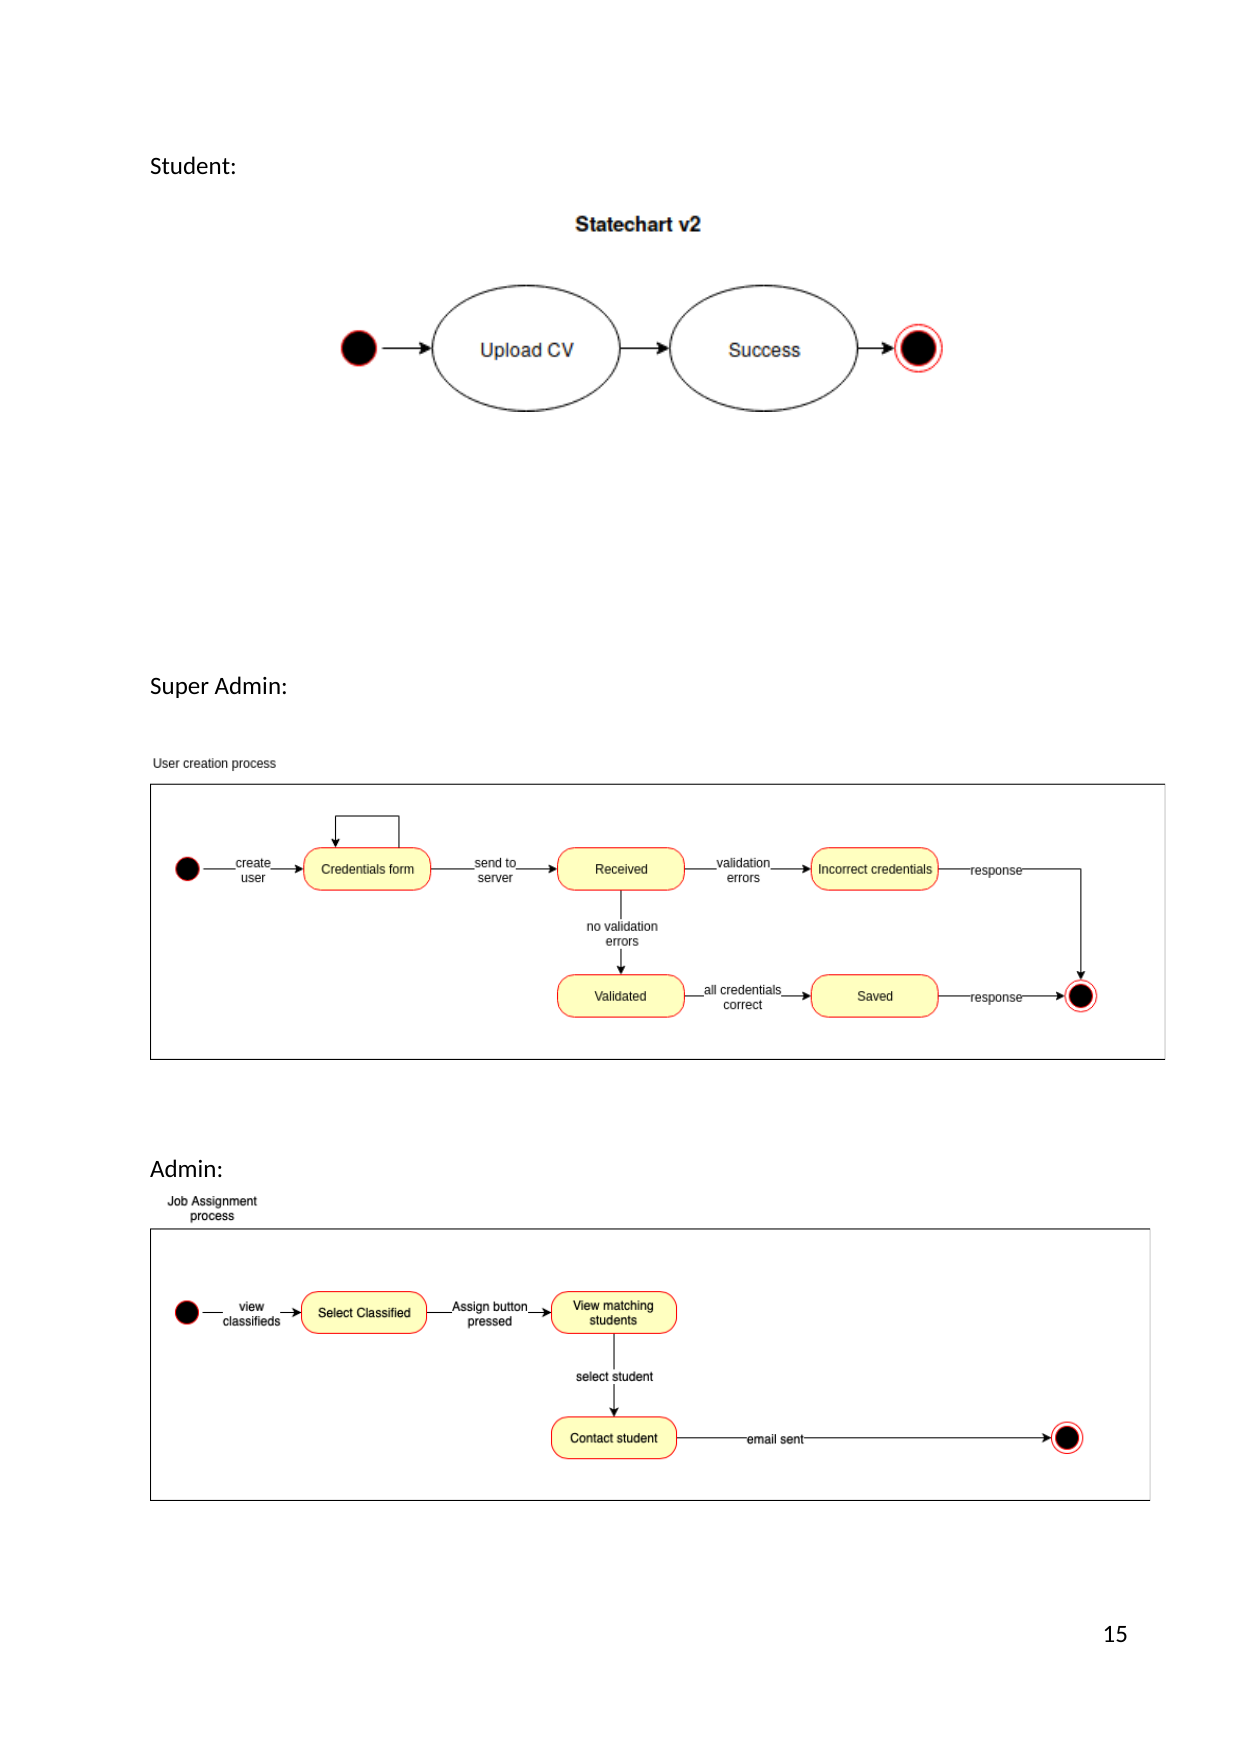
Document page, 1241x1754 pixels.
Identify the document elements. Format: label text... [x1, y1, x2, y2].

picture [150, 1194, 1150, 1501]
text Student: [150, 150, 1128, 181]
picture [335, 191, 943, 412]
text Super Admin: [150, 670, 1128, 700]
text Admin: [150, 1153, 1128, 1183]
picture [150, 752, 1166, 1060]
